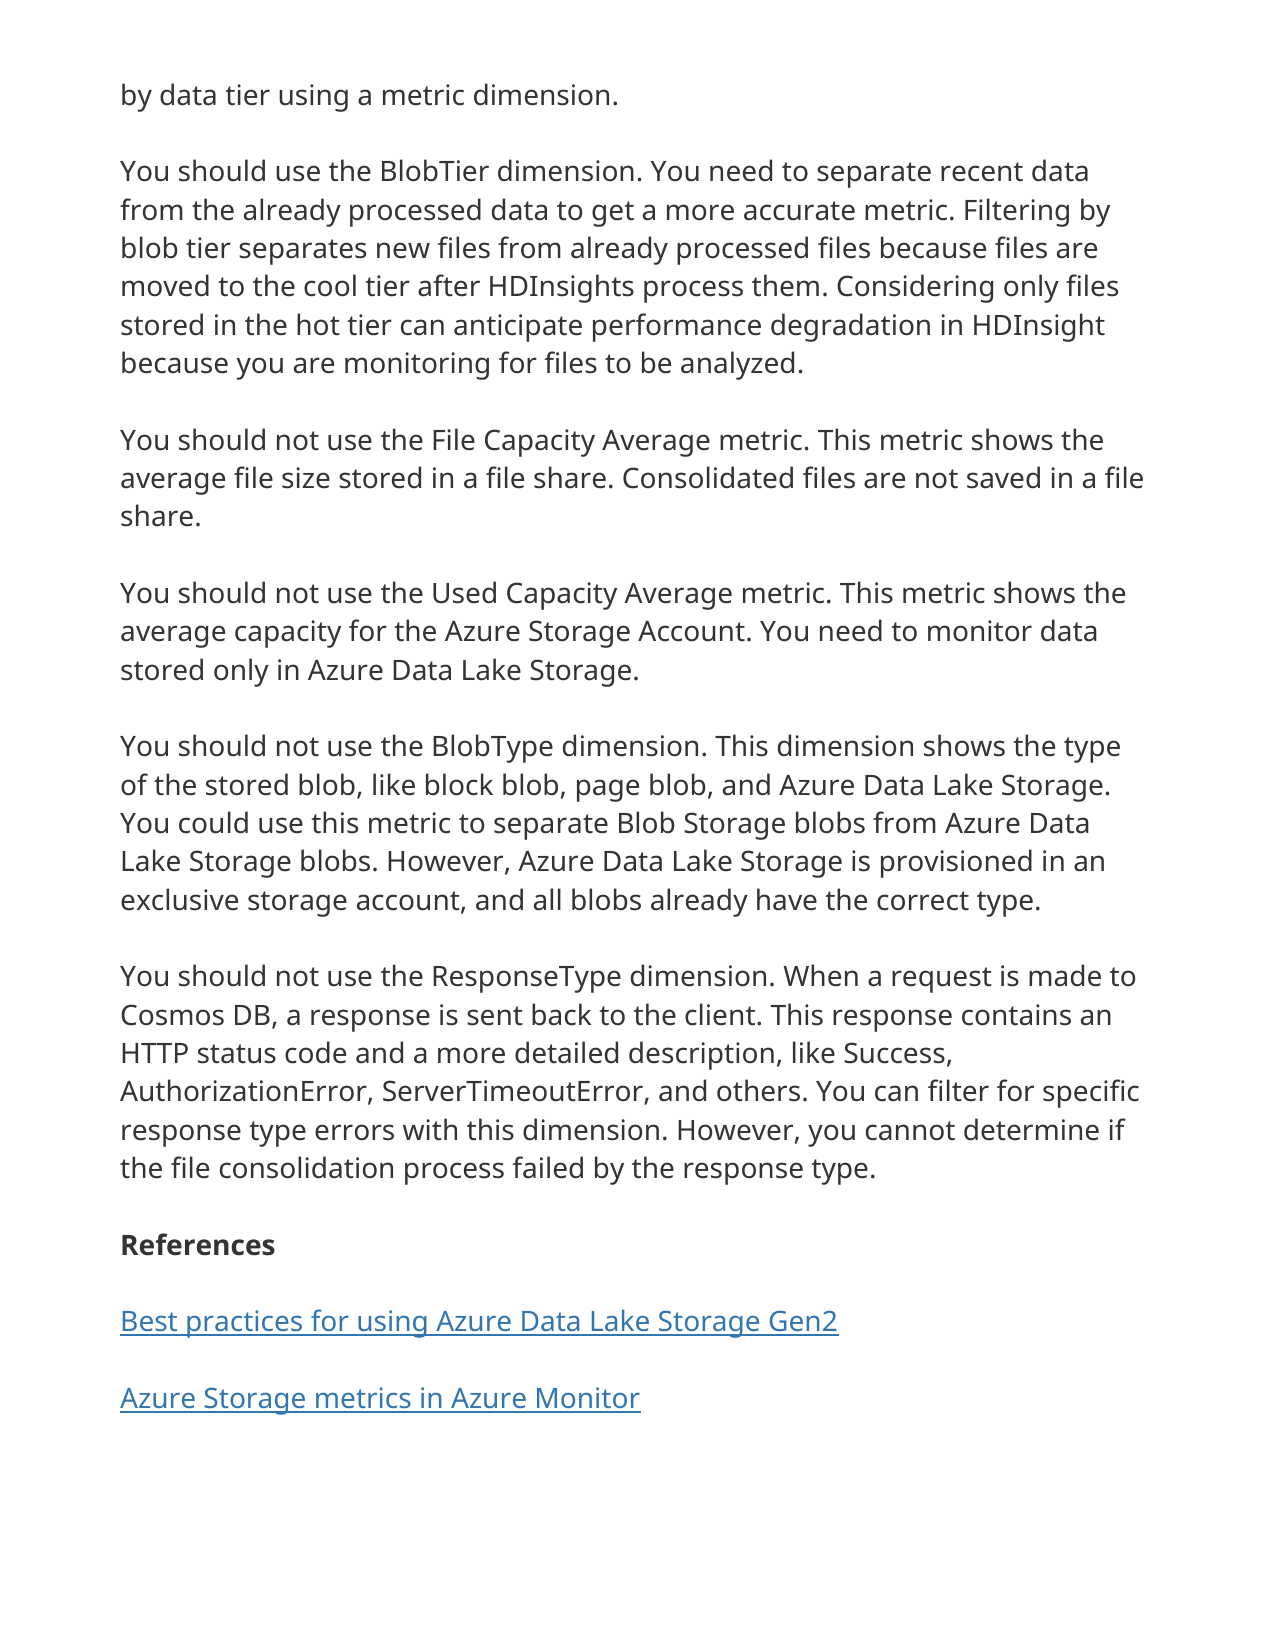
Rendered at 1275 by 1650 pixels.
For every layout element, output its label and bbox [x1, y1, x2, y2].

text [120, 75, 1155, 1417]
